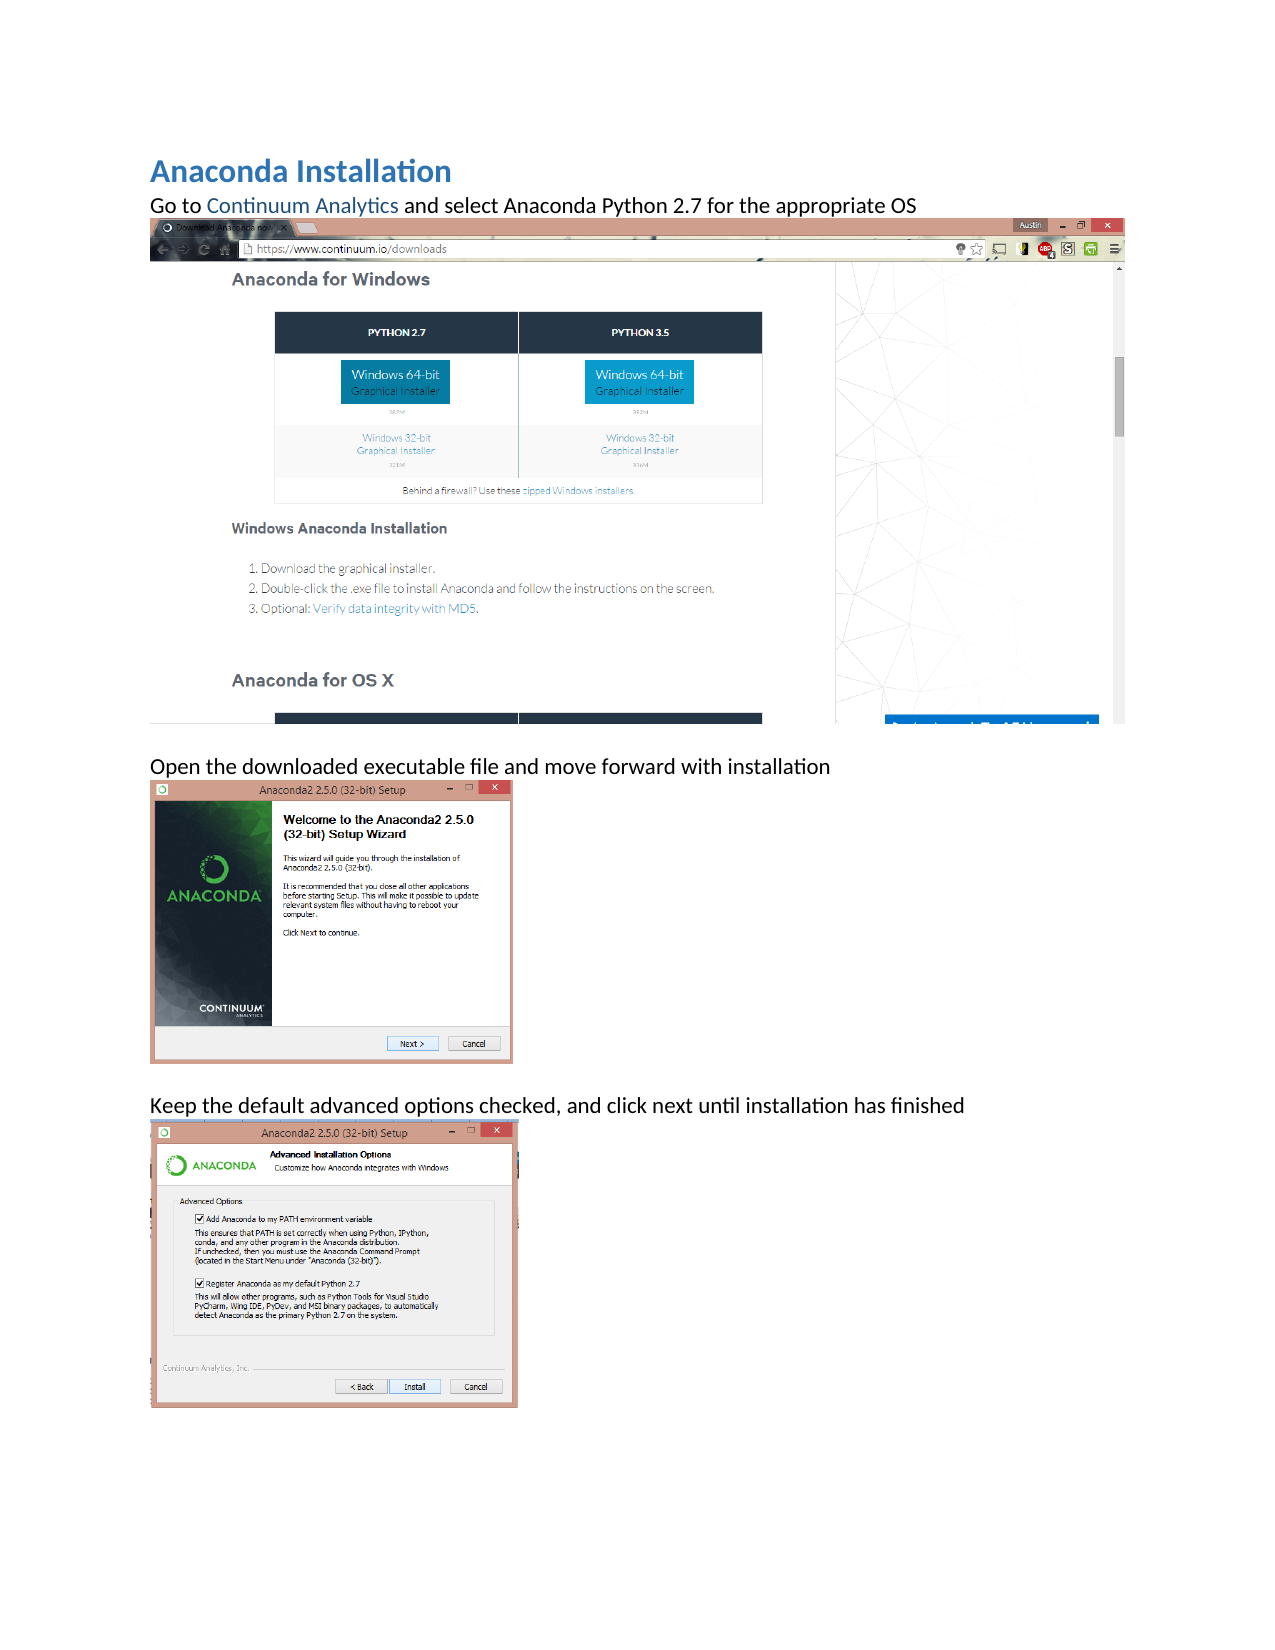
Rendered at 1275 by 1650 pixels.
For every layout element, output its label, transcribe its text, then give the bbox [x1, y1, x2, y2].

picture [150, 218, 1125, 724]
picture [150, 1119, 519, 1408]
picture [150, 780, 513, 1064]
text Go to Continuum Analytics and select Anaconda Python 2.7 for the appropriate OS [150, 191, 1125, 218]
text Open the downloaded executable file and move forward with installation [150, 752, 1125, 780]
text Keep the default advanced options checked, and click next until installation has finished [150, 1092, 1125, 1120]
subtitle Anaconda Installation [150, 150, 1125, 191]
